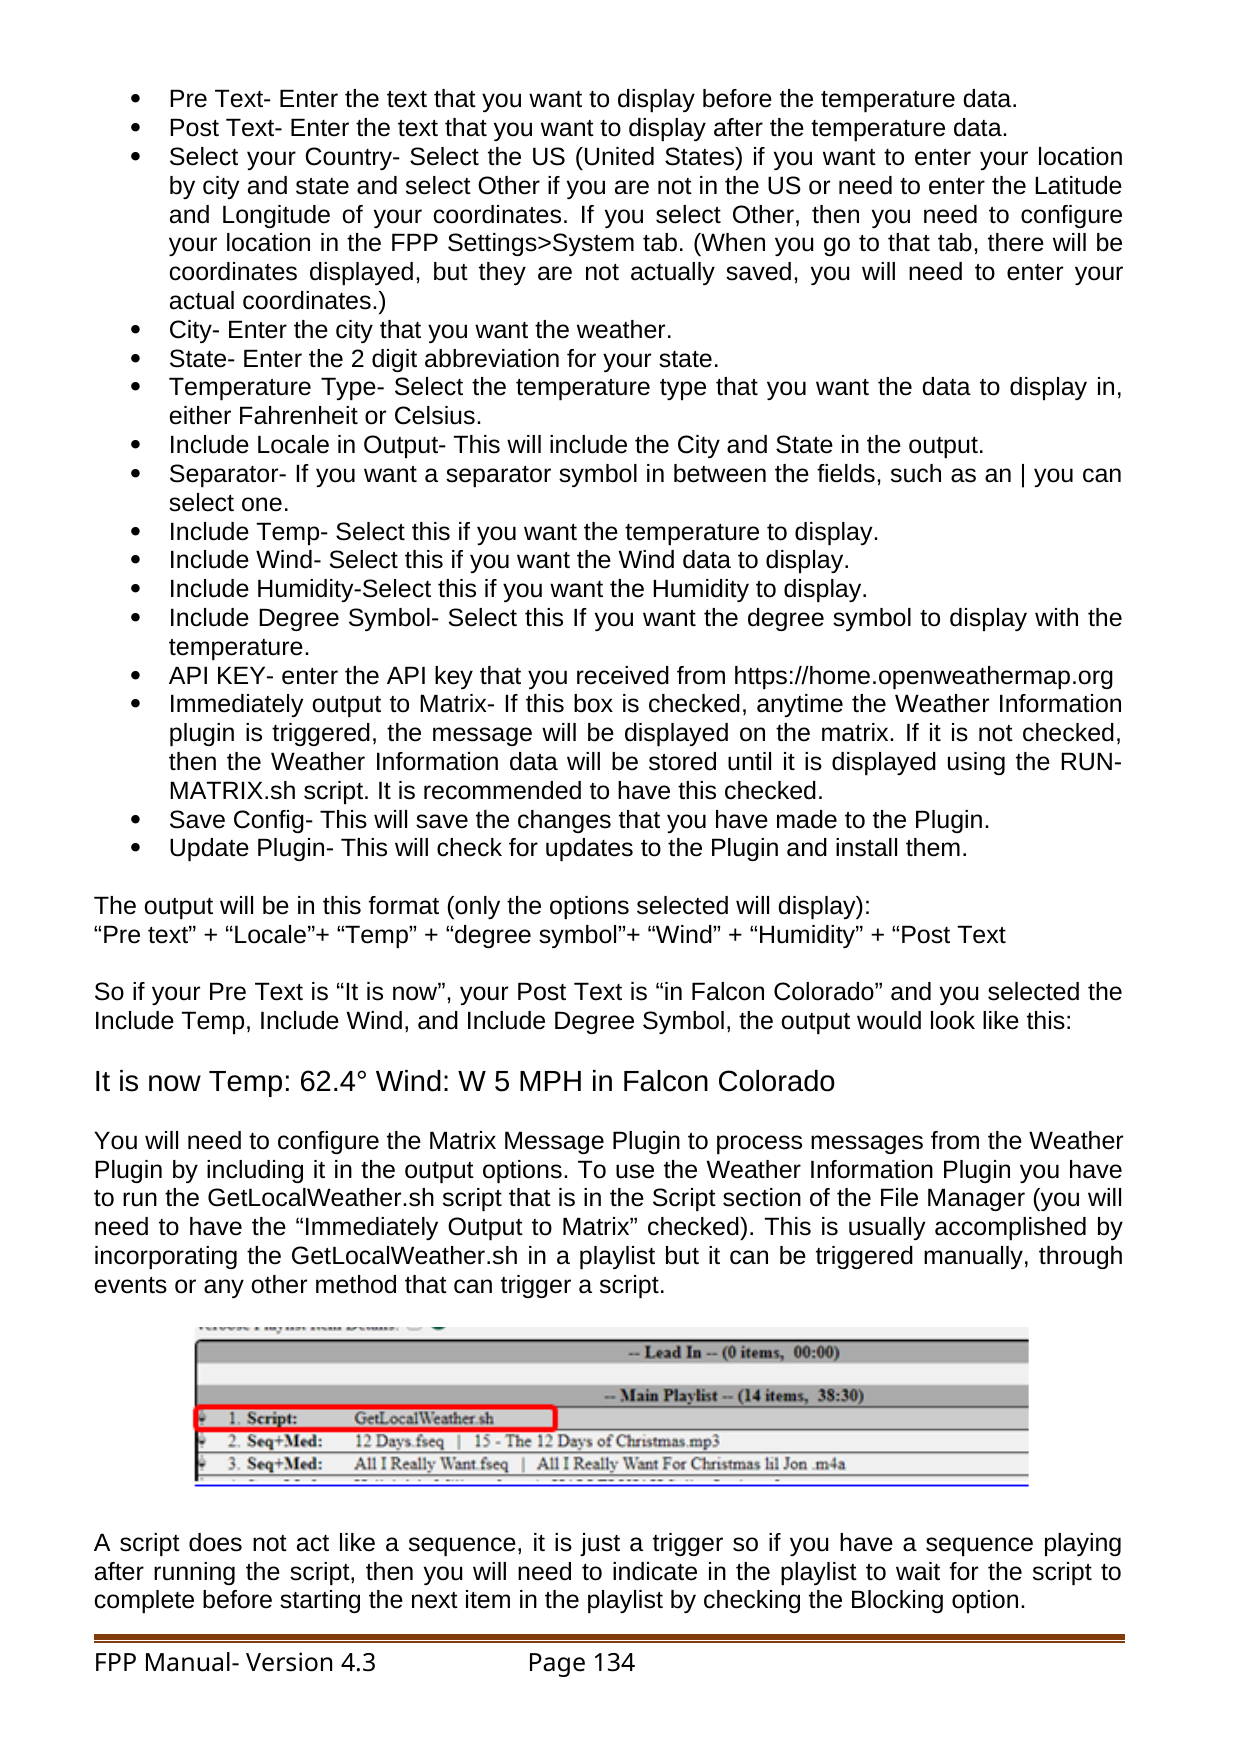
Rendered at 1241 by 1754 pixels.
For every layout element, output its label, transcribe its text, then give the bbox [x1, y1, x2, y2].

list Include Humidity-Select this if you want the Humidity to display. [131, 574, 1125, 603]
list Update Plugin- This will check for updates to the Plugin and install them. [131, 833, 1125, 862]
text It is now Temp: 62.4° Wind: W 5 MPH in Falcon Colorado [94, 1063, 1125, 1097]
list Pre Text- Enter the text that you want to display before the temperature data. [131, 84, 1125, 113]
text “Pre text” + “Locale”+ “Temp” + “degree symbol”+ “Wind” + “Humidity” + “Post Text [94, 920, 1125, 948]
list Temperature Type- Select the temperature type that you want the data to display in, either Fahrenheit or Celsius. [131, 372, 1125, 430]
list API KEY- enter the API key that you received from https://home.openweathermap.org [131, 661, 1125, 689]
list Include Wind- Select this if you want the Wind data to display. [131, 545, 1125, 574]
picture [190, 1327, 1029, 1499]
text So if your Pre Text is “It is now”, your Post Text is “in Falcon Colorado” and you selected the Include Temp, Include Wind, and Include Degree Symbol, the output would look like this: [94, 977, 1125, 1035]
list Immediately output to Matrix- If this box is checked, anytime the Weather Information plugin is triggered, the message will be displayed on the matrix. If it is not checked, then the Weather Information data will be stored until it is displayed using the RUN-MATRIX.sh script. It is recommended to have this checked. [131, 689, 1125, 804]
list Include Locale in Output- This will include the City and State in the output. [131, 430, 1125, 459]
list City- Enter the city that you want the weather. [131, 315, 1125, 343]
list State- Enter the 2 digit abbreviation for your state. [131, 343, 1125, 372]
list Select your Country- Select the US (United States) if you want to enter your location by city and state and select Other if you are not in the US or need to enter the Latitude and Longitude of your coordinates. If you select Other, then you need to configure your location in the FPP Settings>System tab. (When you go to that tab, there will be coordinates displayed, but they are not actually saved, you will need to enter your actual coordinates.) [131, 142, 1125, 315]
list Separator- If you want a separator symbol in between the fields, such as an | you can select one. [131, 459, 1125, 516]
text The output will be in this format (only the options selected will display): [94, 891, 1125, 920]
list Include Temp- Select this if you want the temperature to display. [131, 516, 1125, 545]
text A script does not act like a sequence, it is just a trigger so if you have a sequence playing after running the script, then you will need to indicate in the playlist to wait for the script to complete before starting the next item in the playlist by checking the Blocking option. [94, 1528, 1125, 1614]
text You will need to configure the Matrix Message Plugin to process messages from the Weather Plugin by including it in the output options. To use the Weather Information Plugin you have to run the GetLocalWeather.sh script that is in the Script section of the File Manager (you will need to have the “Immediately Output to Matrix” checked). This is usually accomplished by incorporating the GetLocalWeather.sh in a playlist but it can be triggered manually, through events or any other method that can trigger a script. [94, 1126, 1125, 1298]
list Post Text- Enter the text that you want to display after the temperature data. [131, 113, 1125, 142]
list Save Config- This will save the changes that you have made to the Plugin. [131, 804, 1125, 833]
list Include Degree Symbol- Select this If you want the degree symbol to display with the temperature. [131, 603, 1125, 661]
